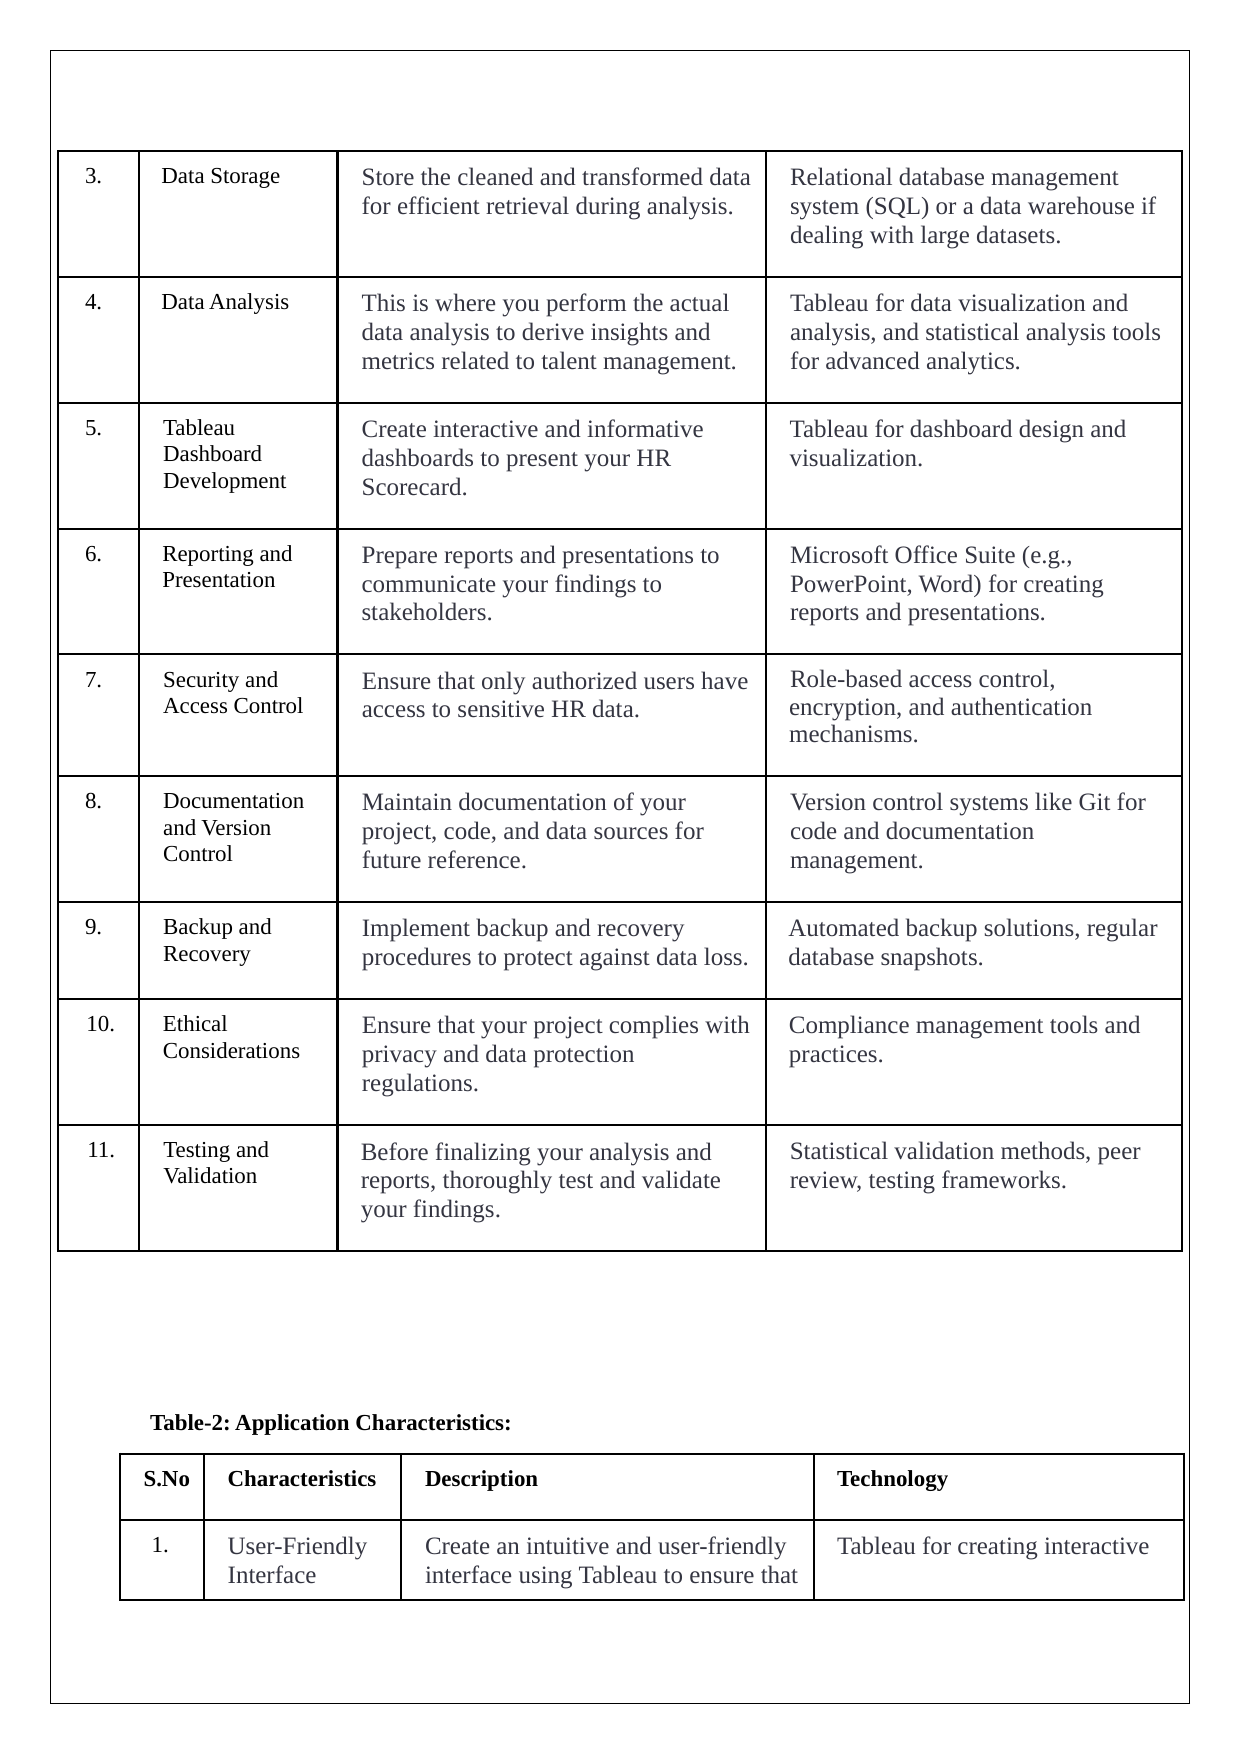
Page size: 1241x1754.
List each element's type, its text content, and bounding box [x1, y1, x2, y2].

table_cell 6. [59, 530, 138, 653]
table_cell Store the cleaned and transformed data for efficient retrieval during analysis. [339, 152, 765, 276]
table_cell Ethical Considerations [140, 1000, 336, 1124]
table_cell Tableau Dashboard Development [140, 404, 336, 527]
table_cell Backup and Recovery [140, 903, 336, 998]
table_cell 7. [59, 655, 138, 775]
table_header Description [402, 1455, 813, 1518]
table_cell Role-based access control, encryption, and authentication mechanisms. [767, 655, 1181, 775]
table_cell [205, 1521, 400, 1599]
table_cell Microsoft Office Suite (e.g., PowerPoint, Word) for creating reports and presentations. [767, 530, 1181, 653]
table_cell Before finalizing your analysis and reports, thoroughly test and validate your findings. [339, 1126, 765, 1250]
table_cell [402, 1521, 813, 1599]
table_cell 8. [59, 777, 138, 901]
text Table-2: Application Characteristics: [150, 1409, 1090, 1436]
table_cell Ensure that your project complies with privacy and data protection regulations. [339, 1000, 765, 1124]
table_cell Security and Access Control [140, 655, 336, 775]
table_cell 3. [59, 152, 138, 276]
table_cell Prepare reports and presentations to communicate your findings to stakeholders. [339, 530, 765, 653]
table_header Technology [815, 1455, 1183, 1518]
table_header S.No [121, 1455, 203, 1518]
table_cell Statistical validation methods, peer review, testing frameworks. [767, 1126, 1181, 1250]
table_cell This is where you perform the actual data analysis to derive insights and metrics related to talent management. [339, 278, 765, 402]
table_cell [815, 1521, 1183, 1599]
table_cell Compliance management tools and practices. [767, 1000, 1181, 1124]
table_cell 4. [59, 278, 138, 402]
table_cell Data Analysis [140, 278, 336, 402]
table_cell Testing and Validation [140, 1126, 336, 1250]
table_cell Automated backup solutions, regular database snapshots. [767, 903, 1181, 998]
table_cell Data Storage [140, 152, 336, 276]
table_cell Implement backup and recovery procedures to protect against data loss. [339, 903, 765, 998]
table_cell Reporting and Presentation [140, 530, 336, 653]
table_cell 9. [59, 903, 138, 998]
table_cell 1. [121, 1521, 203, 1599]
table_cell Documentation and Version Control [140, 777, 336, 901]
table_cell 11. [59, 1126, 138, 1250]
table_cell 10. [59, 1000, 138, 1124]
table_cell 5. [59, 404, 138, 527]
table_header Characteristics [205, 1455, 400, 1518]
table_cell Create interactive and informative dashboards to present your HR Scorecard. [339, 404, 765, 527]
table_cell Tableau for data visualization and analysis, and statistical analysis tools for advanced analytics. [767, 278, 1181, 402]
table_cell Maintain documentation of your project, code, and data sources for future reference. [339, 777, 765, 901]
table_cell Tableau for dashboard design and visualization. [767, 404, 1181, 527]
table_cell Version control systems like Git for code and documentation management. [767, 777, 1181, 901]
table_cell Ensure that only authorized users have access to sensitive HR data. [339, 655, 765, 775]
table_cell Relational database management system (SQL) or a data warehouse if dealing with large datasets. [767, 152, 1181, 276]
